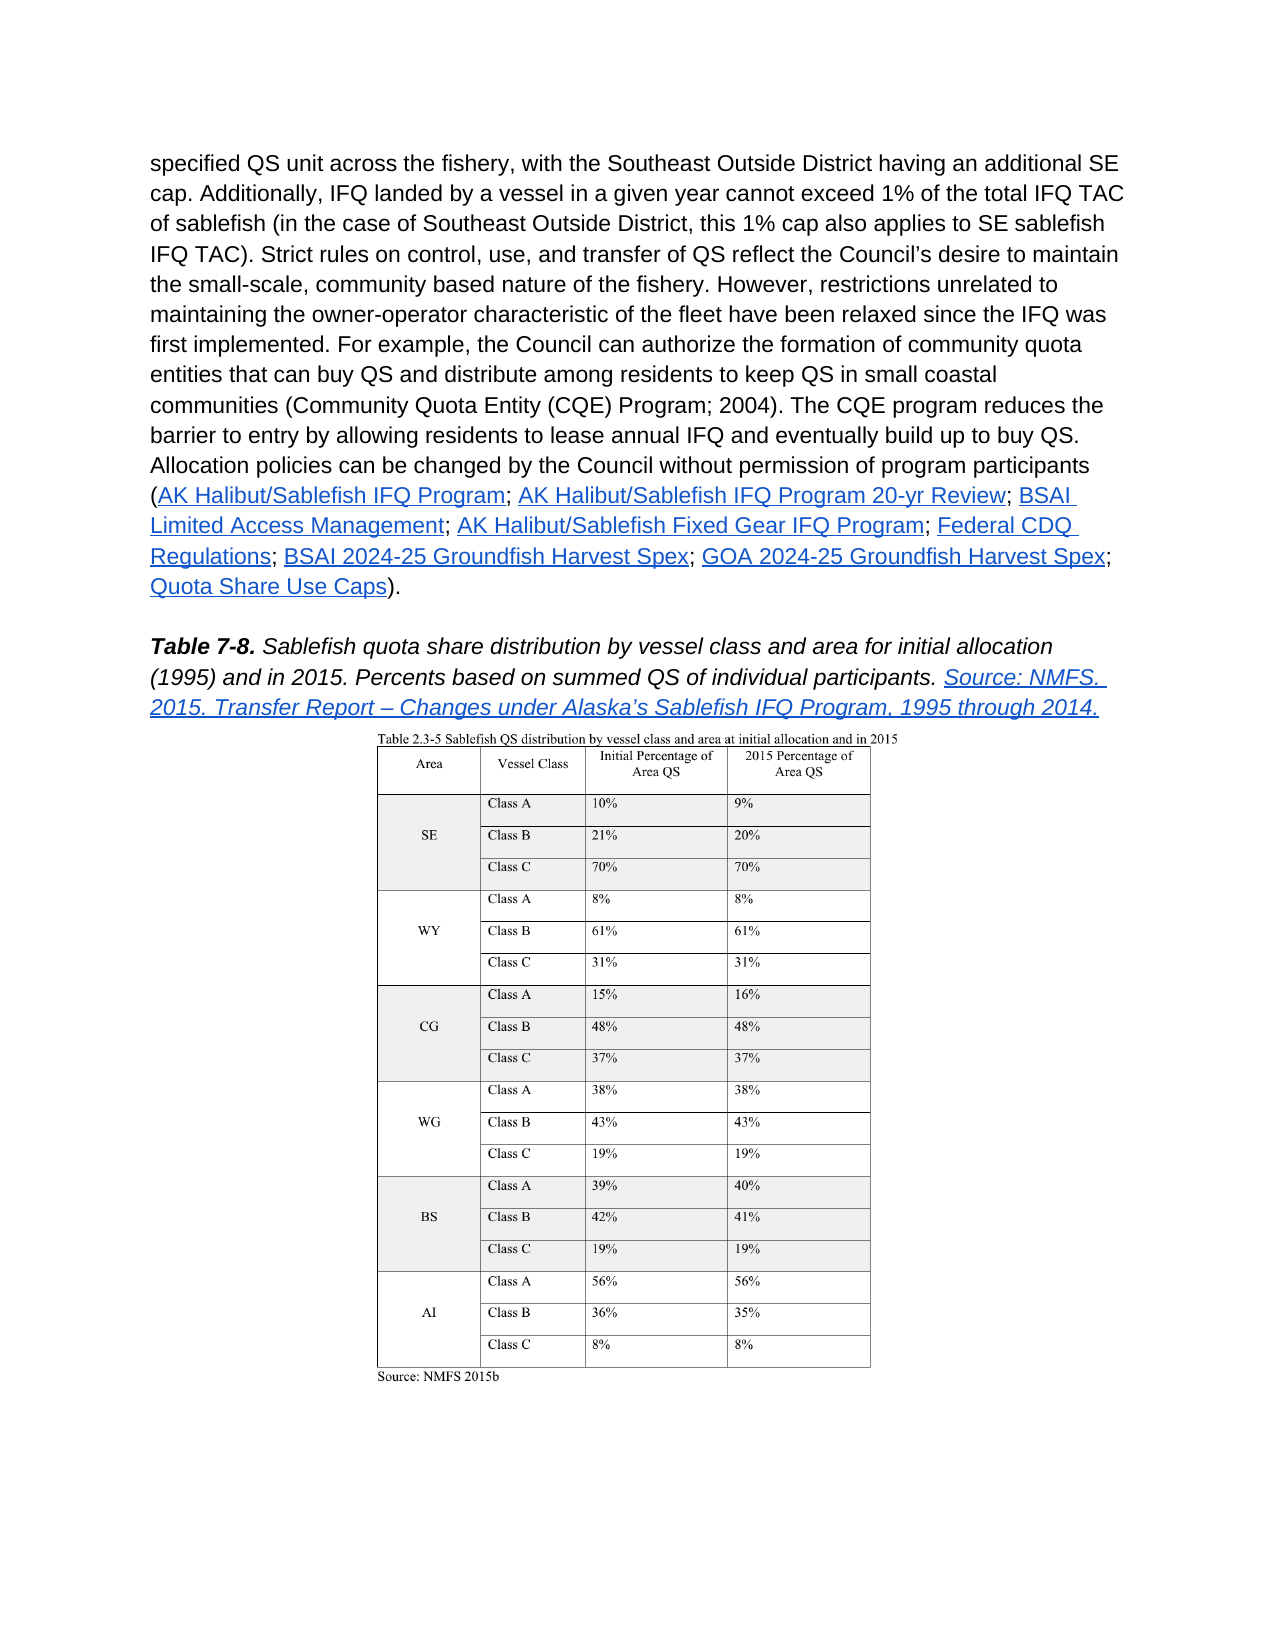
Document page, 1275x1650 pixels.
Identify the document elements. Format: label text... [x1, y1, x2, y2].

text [150, 150, 1125, 599]
picture [364, 723, 911, 1388]
text Table 7-8. Sablefish quota share distribution by vessel class and area for initial allocation (1995) and in 2015. Percents based on summed QS of individual participants. Source: NMFS. 2015. Transfer Report – Changes under Alaska’s Sablefish IFQ Program, 1995 through 2014. [150, 633, 1125, 720]
